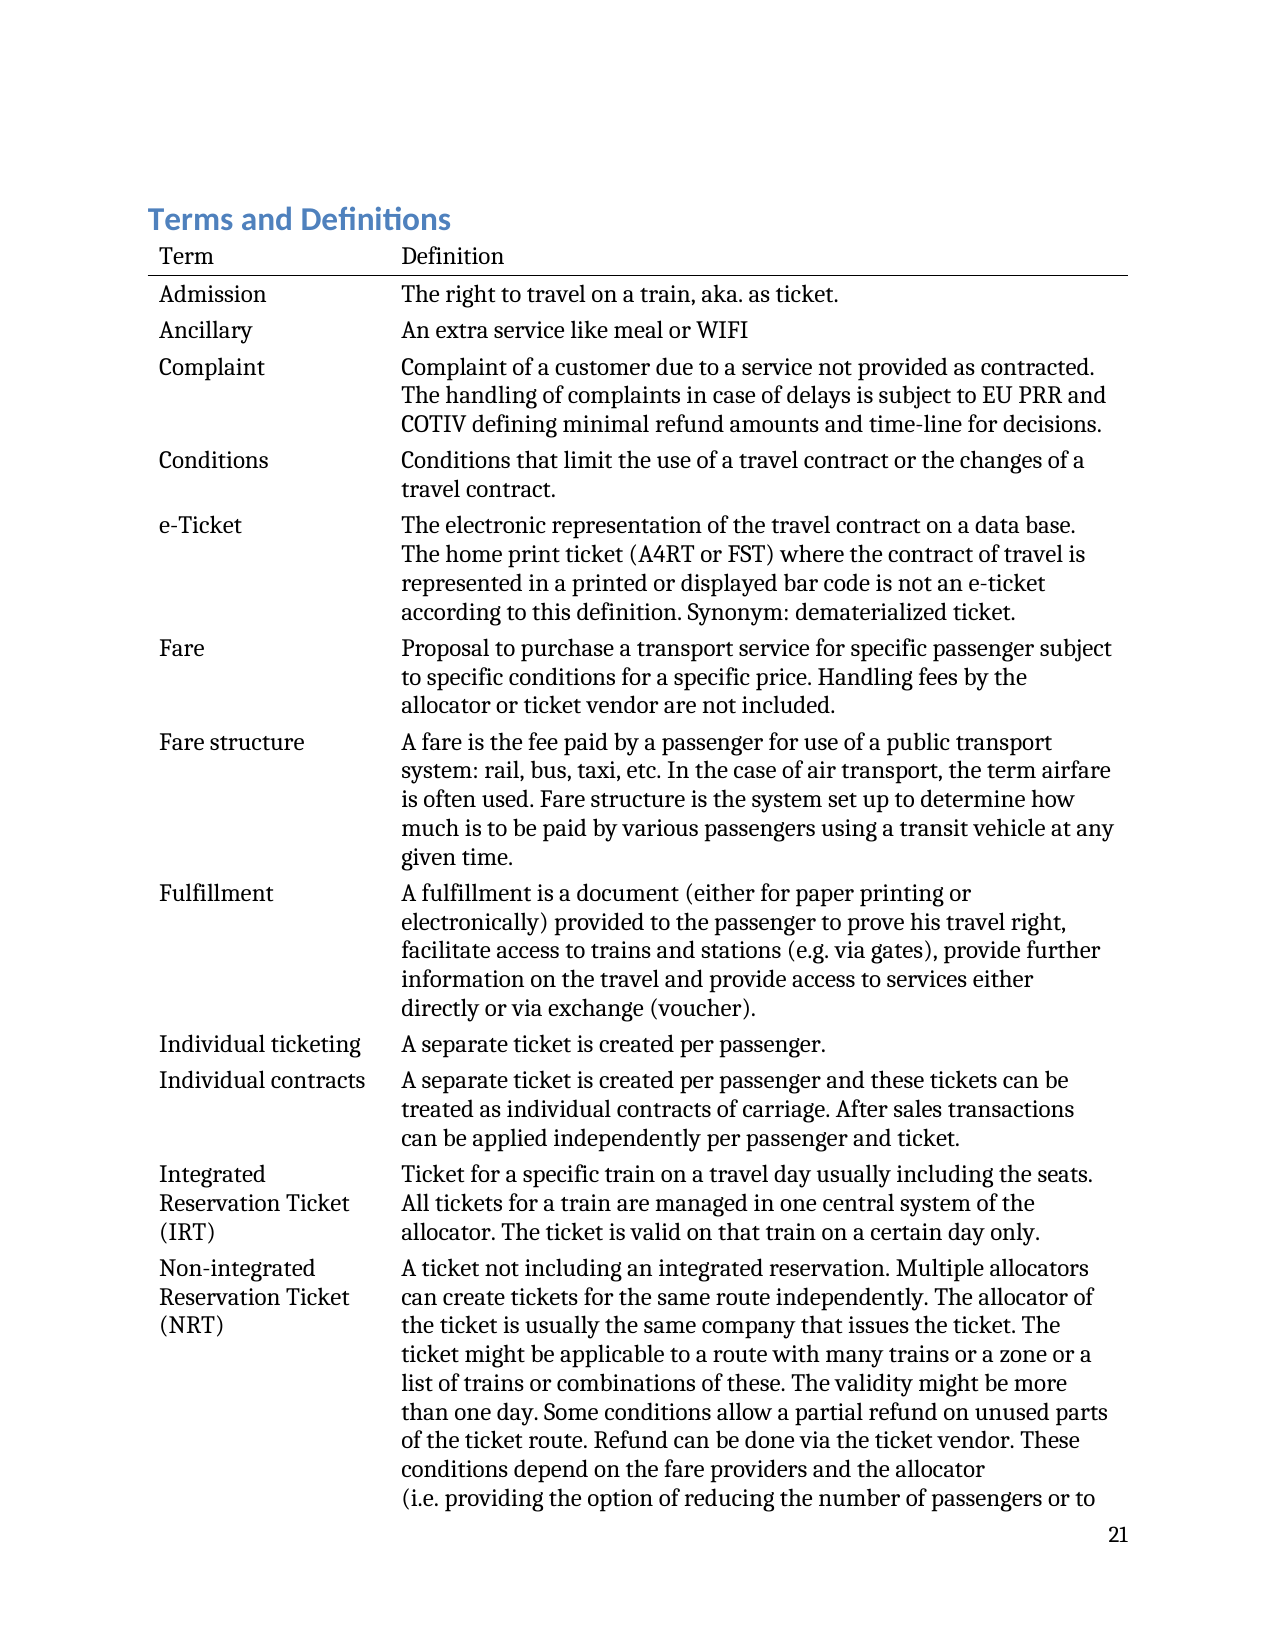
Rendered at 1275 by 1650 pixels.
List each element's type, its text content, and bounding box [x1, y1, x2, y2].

table_cell Individual contracts [148, 1063, 390, 1156]
table_cell A fulfillment is a document (either for paper printing or electronically) provided to the passenger to prove his travel right, facilitate access to trains and stations (e.g. via gates), provide further information on the travel and provide access to services either directly or via exchange (voucher). [390, 875, 1127, 1026]
table_cell Integrated Reservation Ticket (IRT) [148, 1156, 390, 1250]
table_cell A fare is the fee paid by a passenger for use of a public transport system: rail, bus, taxi, etc. In the case of air transport, the term airfare is often used. Fare structure is the system set up to determine how much is to be paid by various passengers using a transit vehicle at any given time. [390, 724, 1127, 875]
subtitle Terms and Definitions [148, 198, 1127, 238]
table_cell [390, 1250, 1127, 1512]
table_cell An extra service like meal or WIFI [390, 313, 1127, 349]
table_cell Individual ticketing [148, 1026, 390, 1062]
table_cell Complaint [148, 349, 390, 442]
table_cell Conditions that limit the use of a travel contract or the changes of a travel contract. [390, 443, 1127, 507]
table_cell The right to travel on a train, aka. as ticket. [390, 276, 1127, 312]
table_header Term [148, 238, 390, 274]
table_header Definition [390, 238, 1127, 274]
table_cell e-Ticket [148, 508, 390, 630]
table_cell A separate ticket is created per passenger. [390, 1026, 1127, 1062]
table_cell Non-integrated Reservation Ticket (NRT) [148, 1250, 390, 1512]
table_cell Ancillary [148, 313, 390, 349]
table_cell The electronic representation of the travel contract on a data base. The home print ticket (A4RT or FST) where the contract of travel is represented in a printed or displayed bar code is not an e-ticket according to this definition. Synonym: dematerialized ticket. [390, 508, 1127, 630]
table_cell Conditions [148, 443, 390, 507]
table_cell Fare [148, 630, 390, 724]
table_cell A separate ticket is created per passenger and these tickets can be treated as individual contracts of carriage. After sales transactions can be applied independently per passenger and ticket. [390, 1063, 1127, 1156]
table_cell Complaint of a customer due to a service not provided as contracted. The handling of complaints in case of delays is subject to EU PRR and COTIV defining minimal refund amounts and time-line for decisions. [390, 349, 1127, 442]
table_cell Ticket for a specific train on a travel day usually including the seats. All tickets for a train are managed in one central system of the allocator. The ticket is valid on that train on a certain day only. [390, 1156, 1127, 1250]
table_cell Fare structure [148, 724, 390, 875]
table_cell Fulfillment [148, 875, 390, 1026]
table_cell Proposal to purchase a transport service for specific passenger subject to specific conditions for a specific price. Handling fees by the allocator or ticket vendor are not included. [390, 630, 1127, 724]
table_cell Admission [148, 276, 390, 312]
